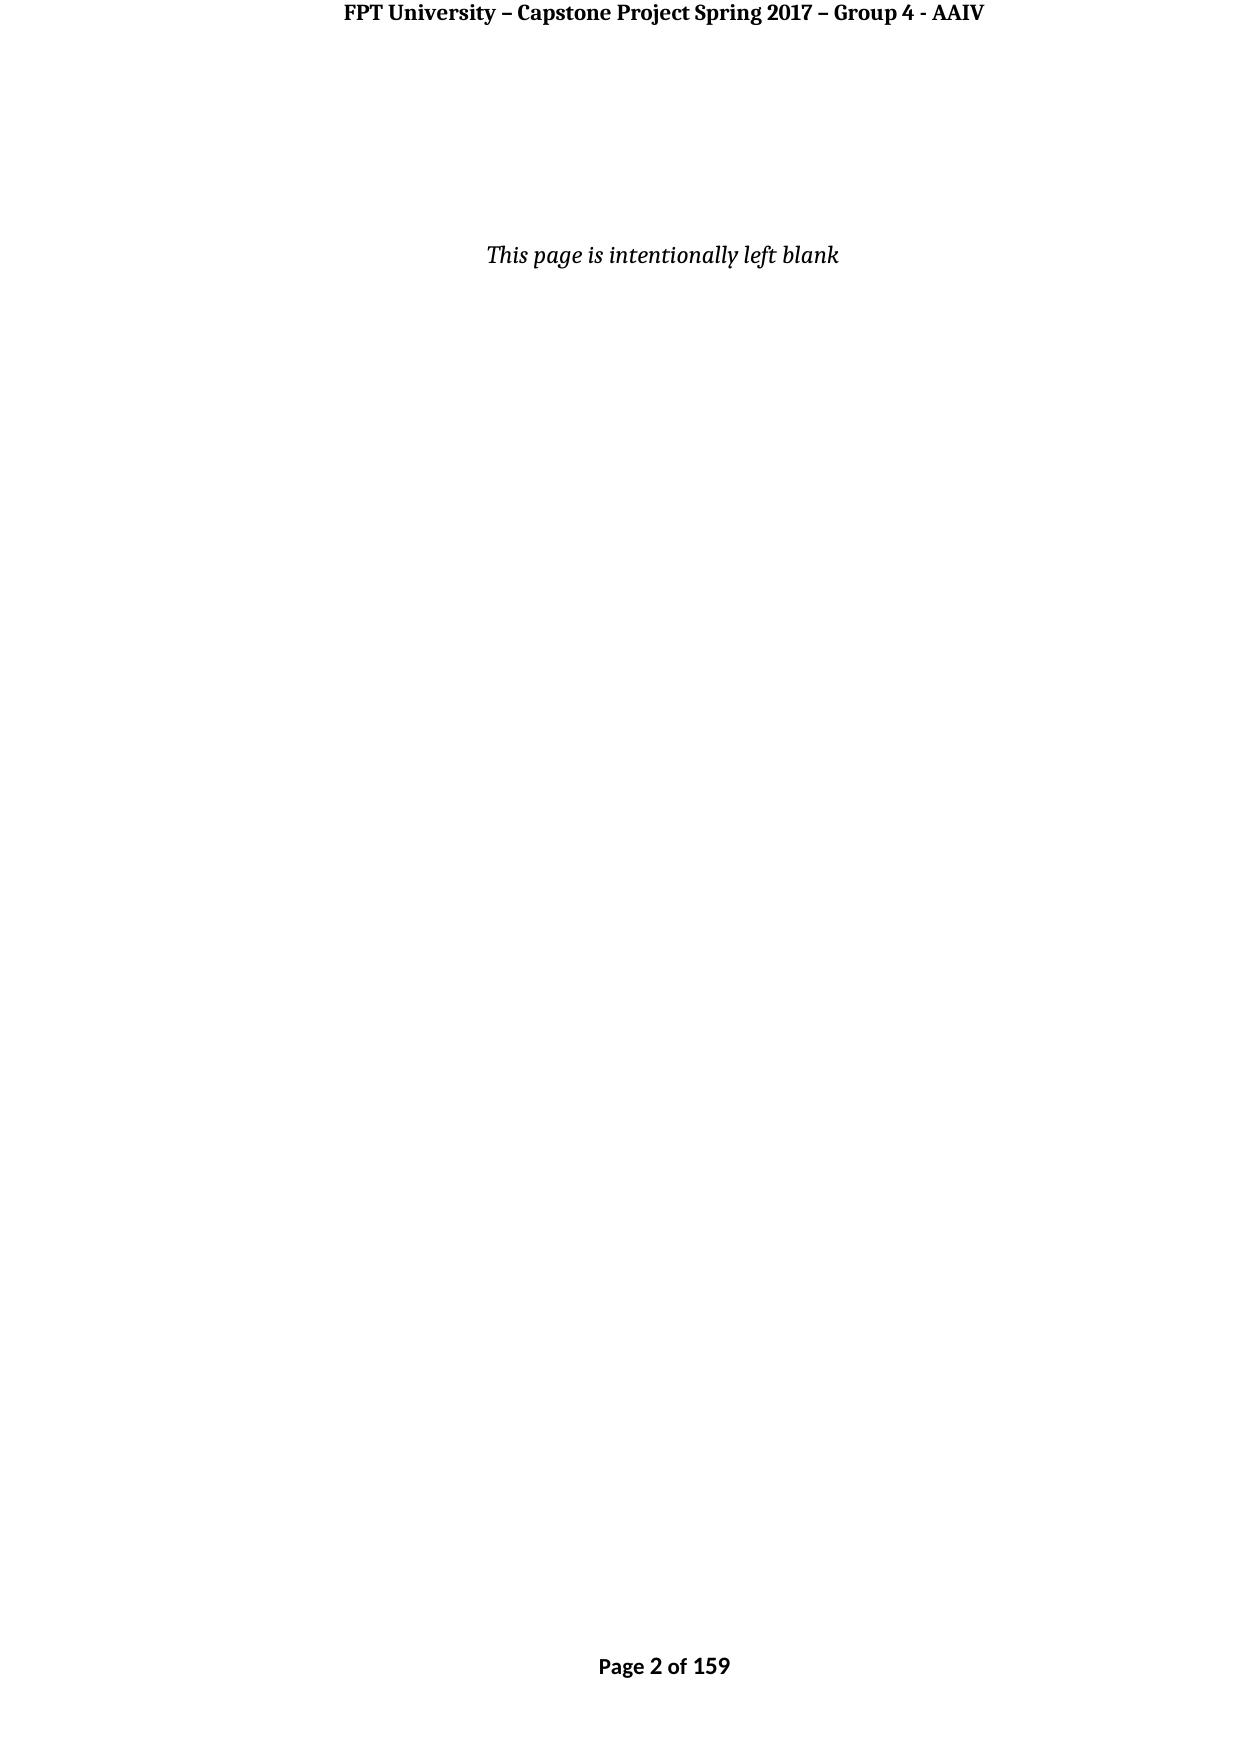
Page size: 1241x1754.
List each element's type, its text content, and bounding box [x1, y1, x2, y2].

text This page is intentionally left blank [207, 241, 1122, 270]
